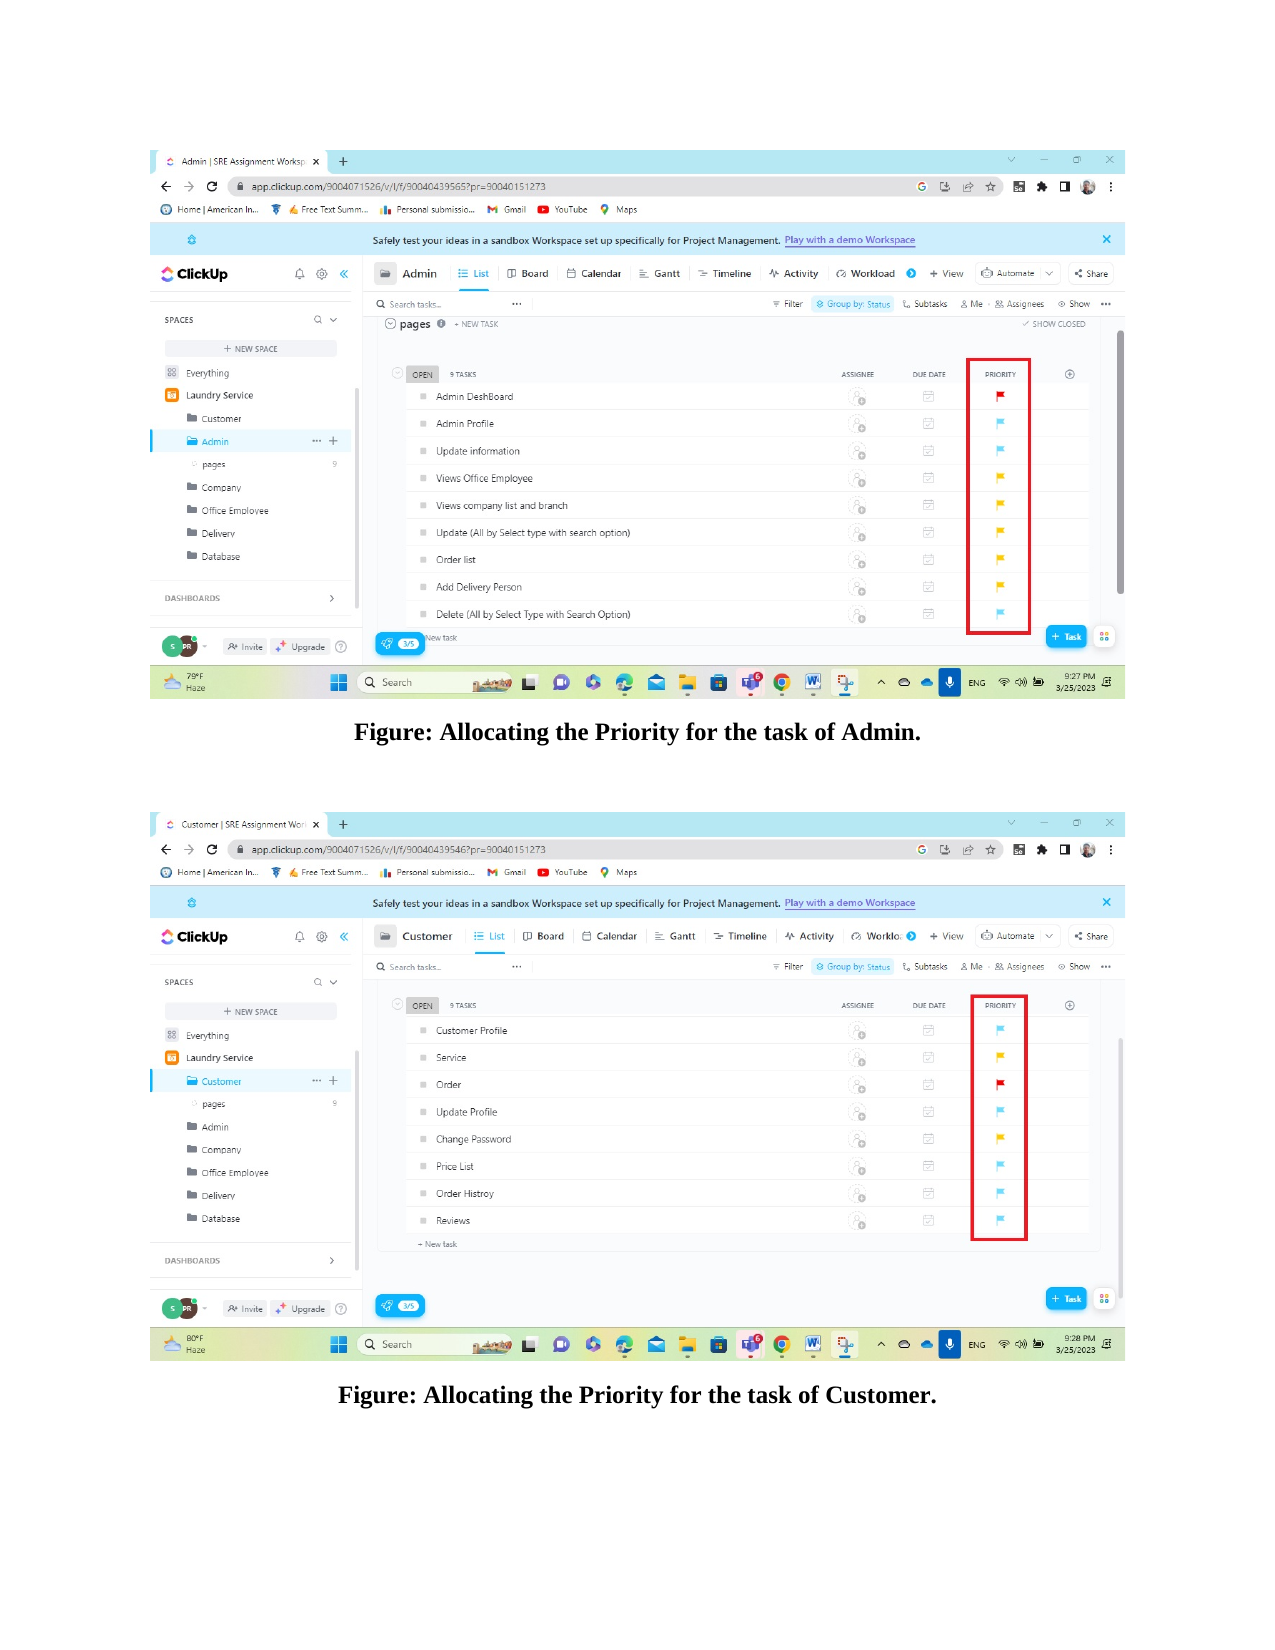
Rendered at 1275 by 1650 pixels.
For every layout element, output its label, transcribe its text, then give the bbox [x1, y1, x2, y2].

text Figure: Allocating the Priority for the task of Admin. [150, 717, 1125, 746]
picture [150, 812, 1125, 1361]
text Figure: Allocating the Priority for the task of Customer. [150, 1380, 1125, 1408]
picture [150, 150, 1125, 699]
